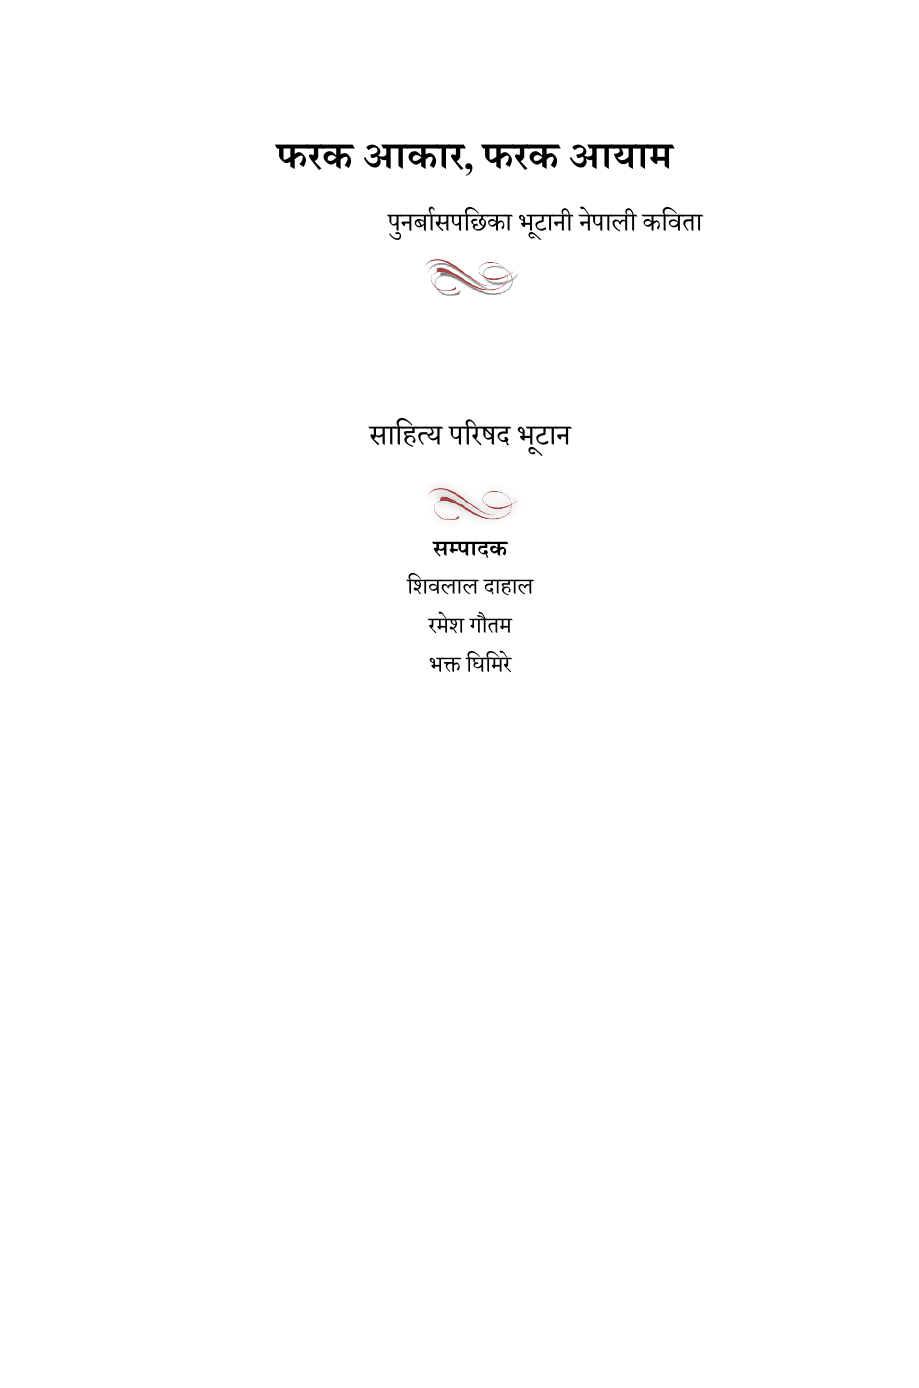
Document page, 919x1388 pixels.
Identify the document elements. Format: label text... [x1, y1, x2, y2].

text "मिल्के घडी" [436, 490, 489, 517]
text भक्त घिमिरे [127, 651, 813, 684]
text पुनर्बासपछिका भूटानी नेपाली कविता [277, 207, 813, 246]
text साहित्य परिषद भूटान [127, 311, 813, 462]
text रमेश गौतम [127, 612, 813, 646]
text शिवलाल दाहाल [127, 573, 813, 607]
text फरक आकार, फरक आयाम [202, 133, 813, 190]
text सम्पादक [127, 476, 813, 568]
